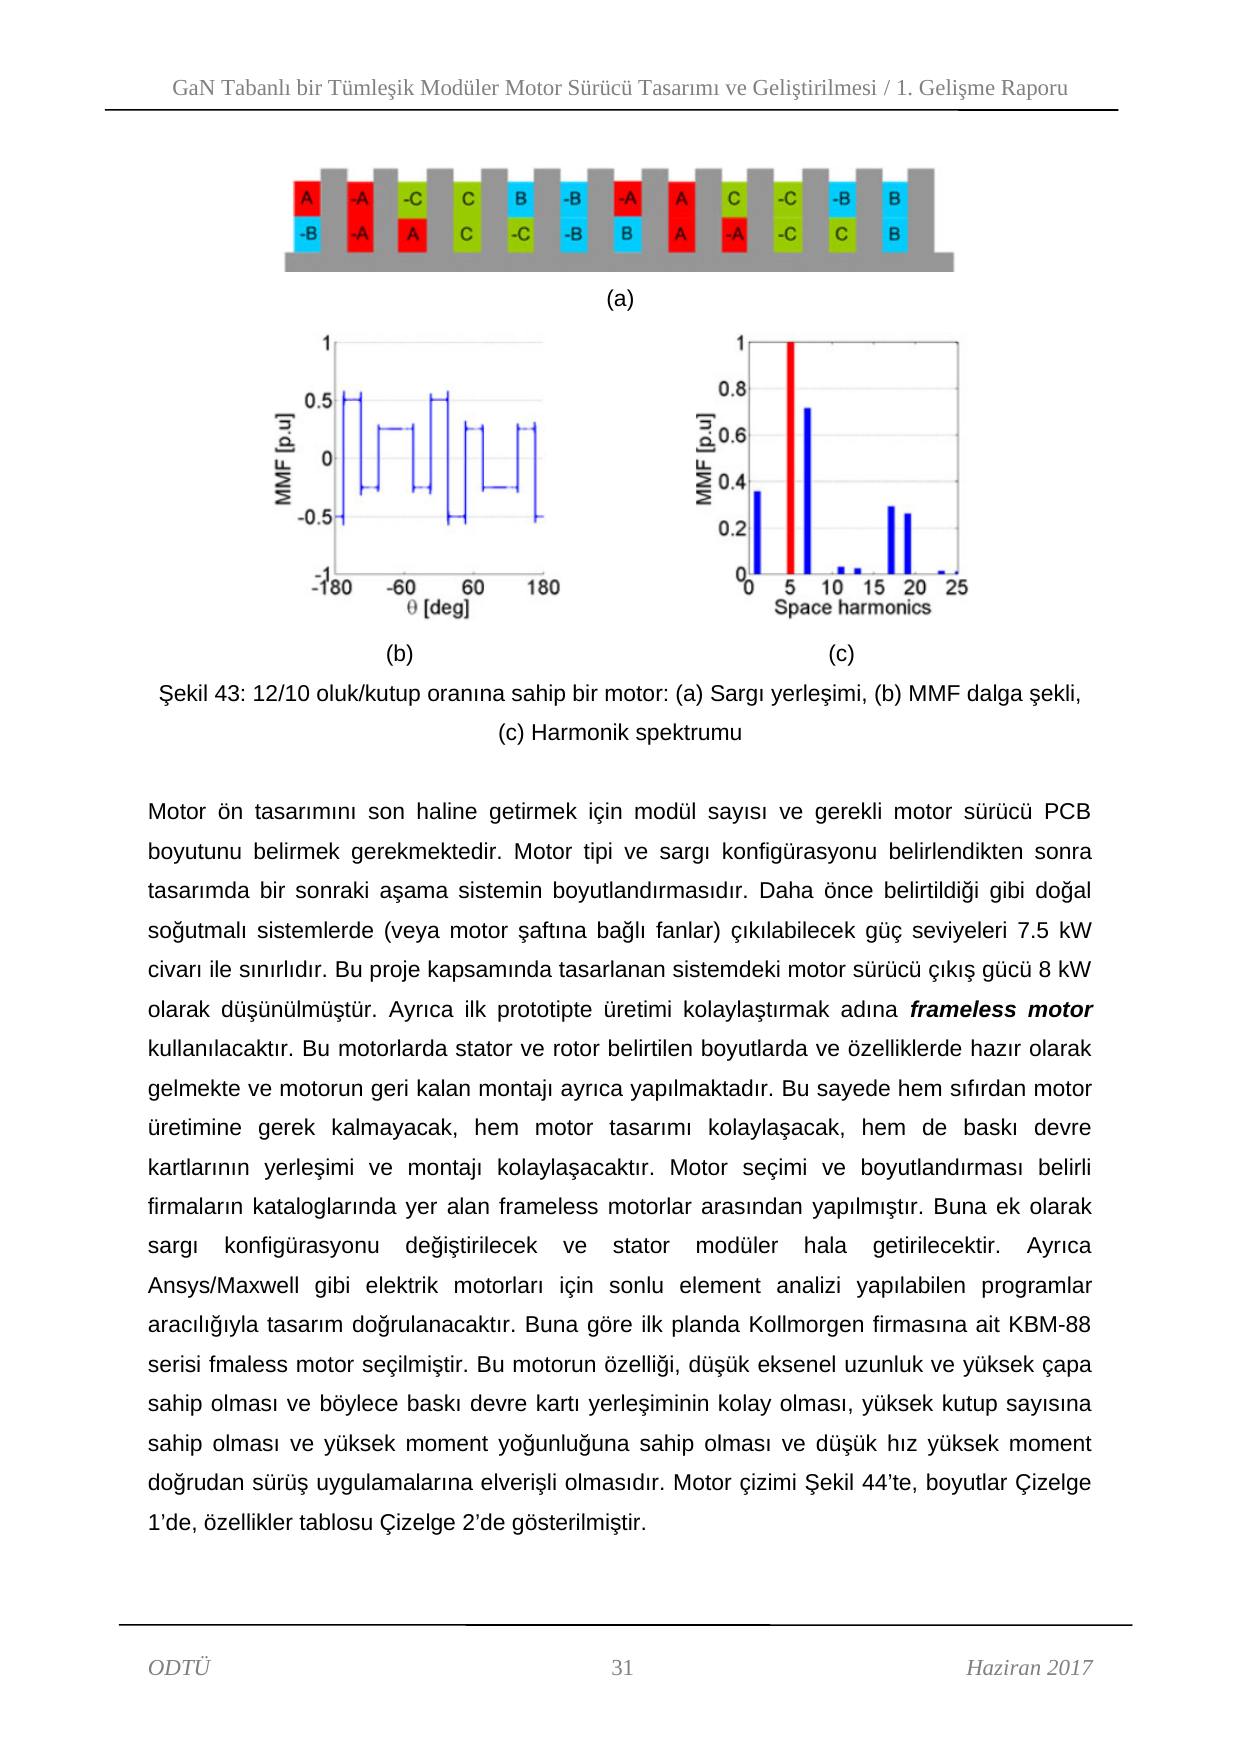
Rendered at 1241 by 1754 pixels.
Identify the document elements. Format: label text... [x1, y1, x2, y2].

picture [695, 324, 971, 628]
list Şekil 43: 12/10 oluk/kutup oranına sahip bir motor: (a) Sargı yerleşimi, (b) MMF dalga şekli, (c) Harmonik spektrumu [148, 680, 1093, 746]
list (a) [148, 285, 1093, 312]
list (b) (c) [148, 640, 1093, 667]
picture [269, 324, 562, 628]
list Motor ön tasarımını son haline getirmek için modül sayısı ve gerekli motor sürücü PCB boyutunu belirmek gerekmektedir. Motor tipi ve sargı konfigürasyonu belirlendikten sonra tasarımda bir sonraki aşama sistemin boyutlandırmasıdır. Daha önce belirtildiği gibi doğal soğutmalı sistemlerde (veya motor şaftına bağlı fanlar) çıkılabilecek güç seviyeleri 7.5 kW civarı ile sınırlıdır. Bu proje kapsamında tasarlanan sistemdeki motor sürücü çıkış gücü 8 kW olarak düşünülmüştür. Ayrıca ilk prototipte üretimi kolaylaştırmak adına frameless motor kullanılacaktır. Bu motorlarda stator ve rotor belirtilen boyutlarda ve özelliklerde hazır olarak gelmekte ve motorun geri kalan montajı ayrıca yapılmaktadır. Bu sayede hem sıfırdan motor üretimine gerek kalmayacak, hem motor tasarımı kolaylaşacak, hem de baskı devre kartlarının yerleşimi ve montajı kolaylaşacaktır. Motor seçimi ve boyutlandırması belirli firmaların kataloglarında yer alan frameless motorlar arasından yapılmıştır. Buna ek olarak sargı konfigürasyonu değiştirilecek ve stator modüler hala getirilecektir. Ayrıca Ansys/Maxwell gibi elektrik motorları için sonlu element analizi yapılabilen programlar aracılığıyla tasarım doğrulanacaktır. Buna göre ilk planda Kollmorgen firmasına ait KBM-88 serisi fmaless motor seçilmiştir. Bu motorun özelliği, düşük eksenel uzunluk ve yüksek çapa sahip olması ve böylece baskı devre kartı yerleşiminin kolay olması, yüksek kutup sayısına sahip olması ve yüksek moment yoğunluğuna sahip olması ve düşük hız yüksek moment doğrudan sürüş uygulamalarına elverişli olmasıdır. Motor çizimi Şekil 44’te, boyutlar Çizelge 1’de, özellikler tablosu Çizelge 2’de gösterilmiştir. [148, 798, 1093, 1535]
picture [267, 147, 973, 272]
